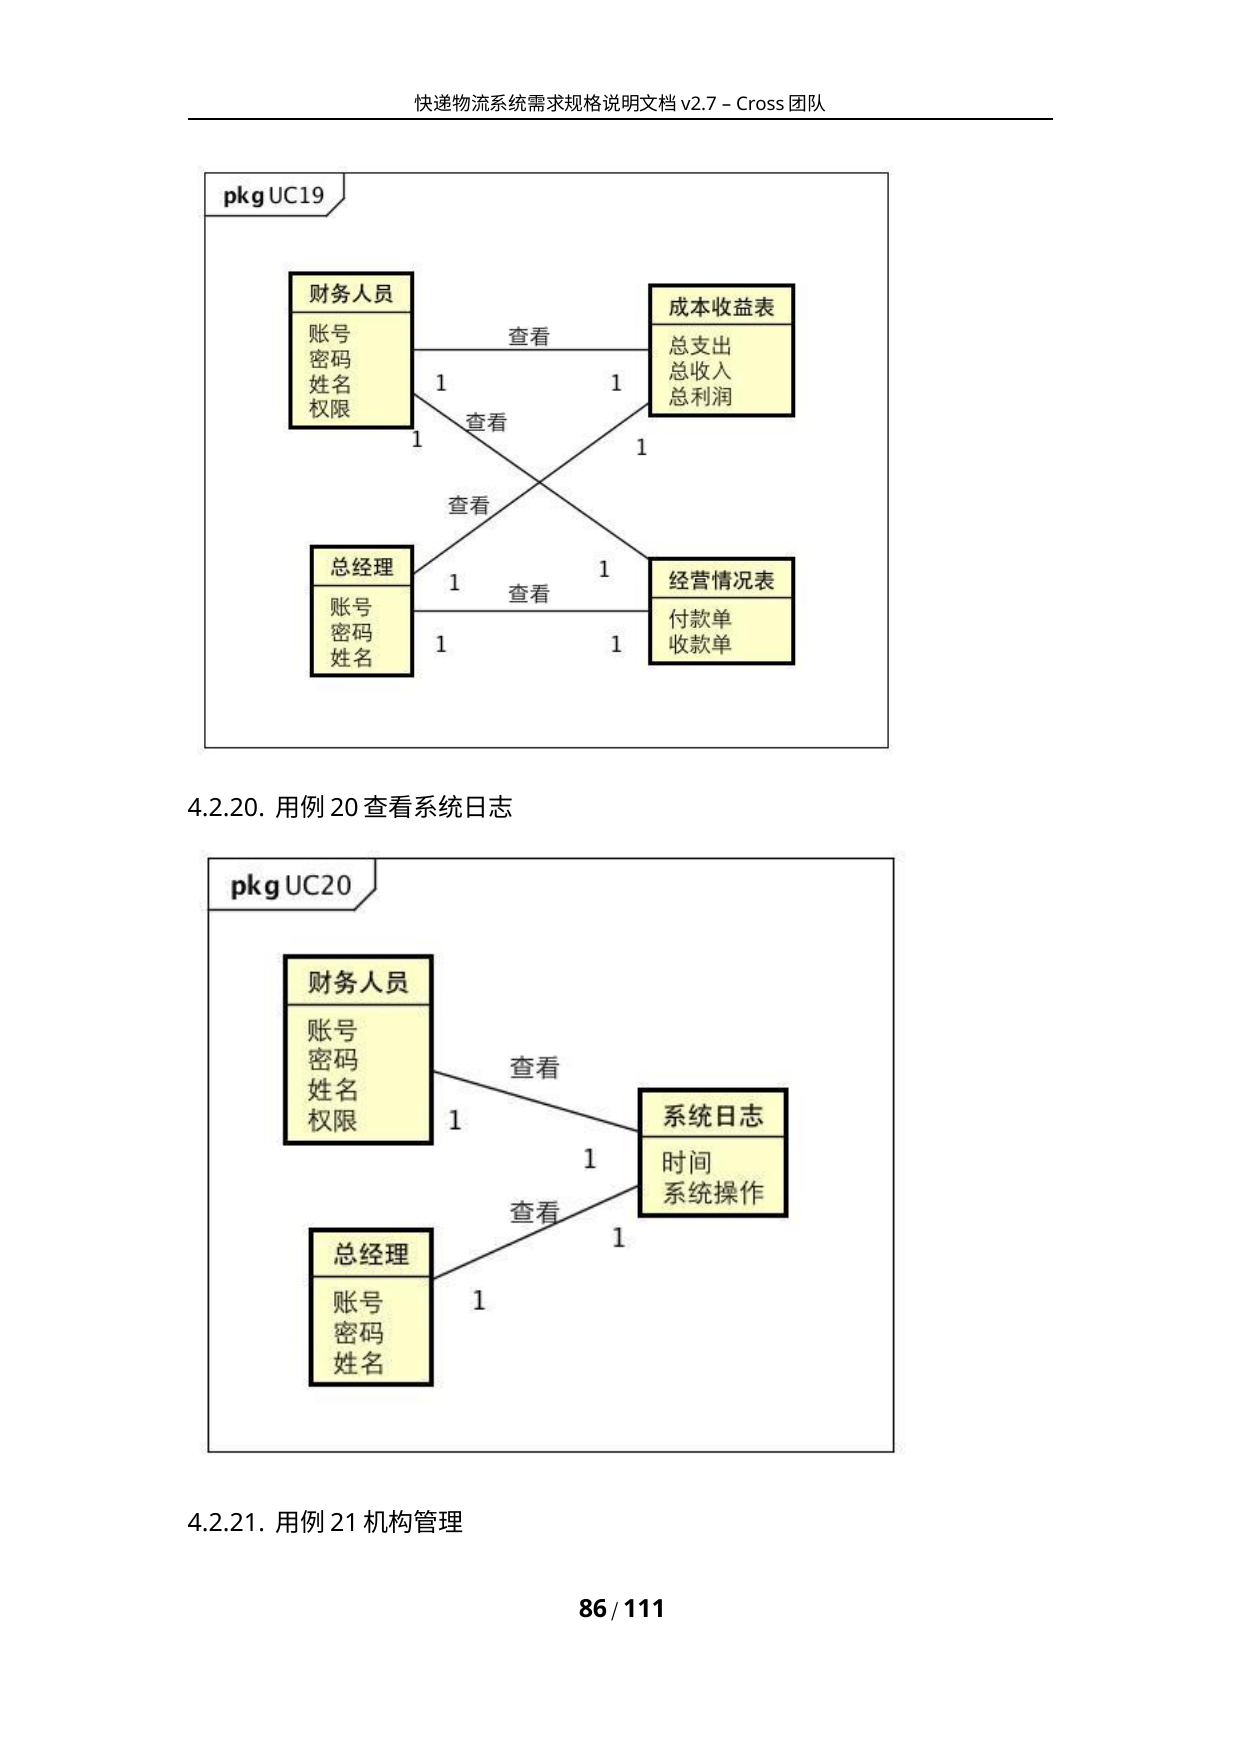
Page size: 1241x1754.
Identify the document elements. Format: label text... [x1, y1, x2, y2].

picture [187, 155, 905, 766]
text 用例21机构管理 [187, 1488, 1053, 1553]
picture [187, 837, 914, 1474]
text 用例20查看系统日志 [187, 773, 1053, 838]
